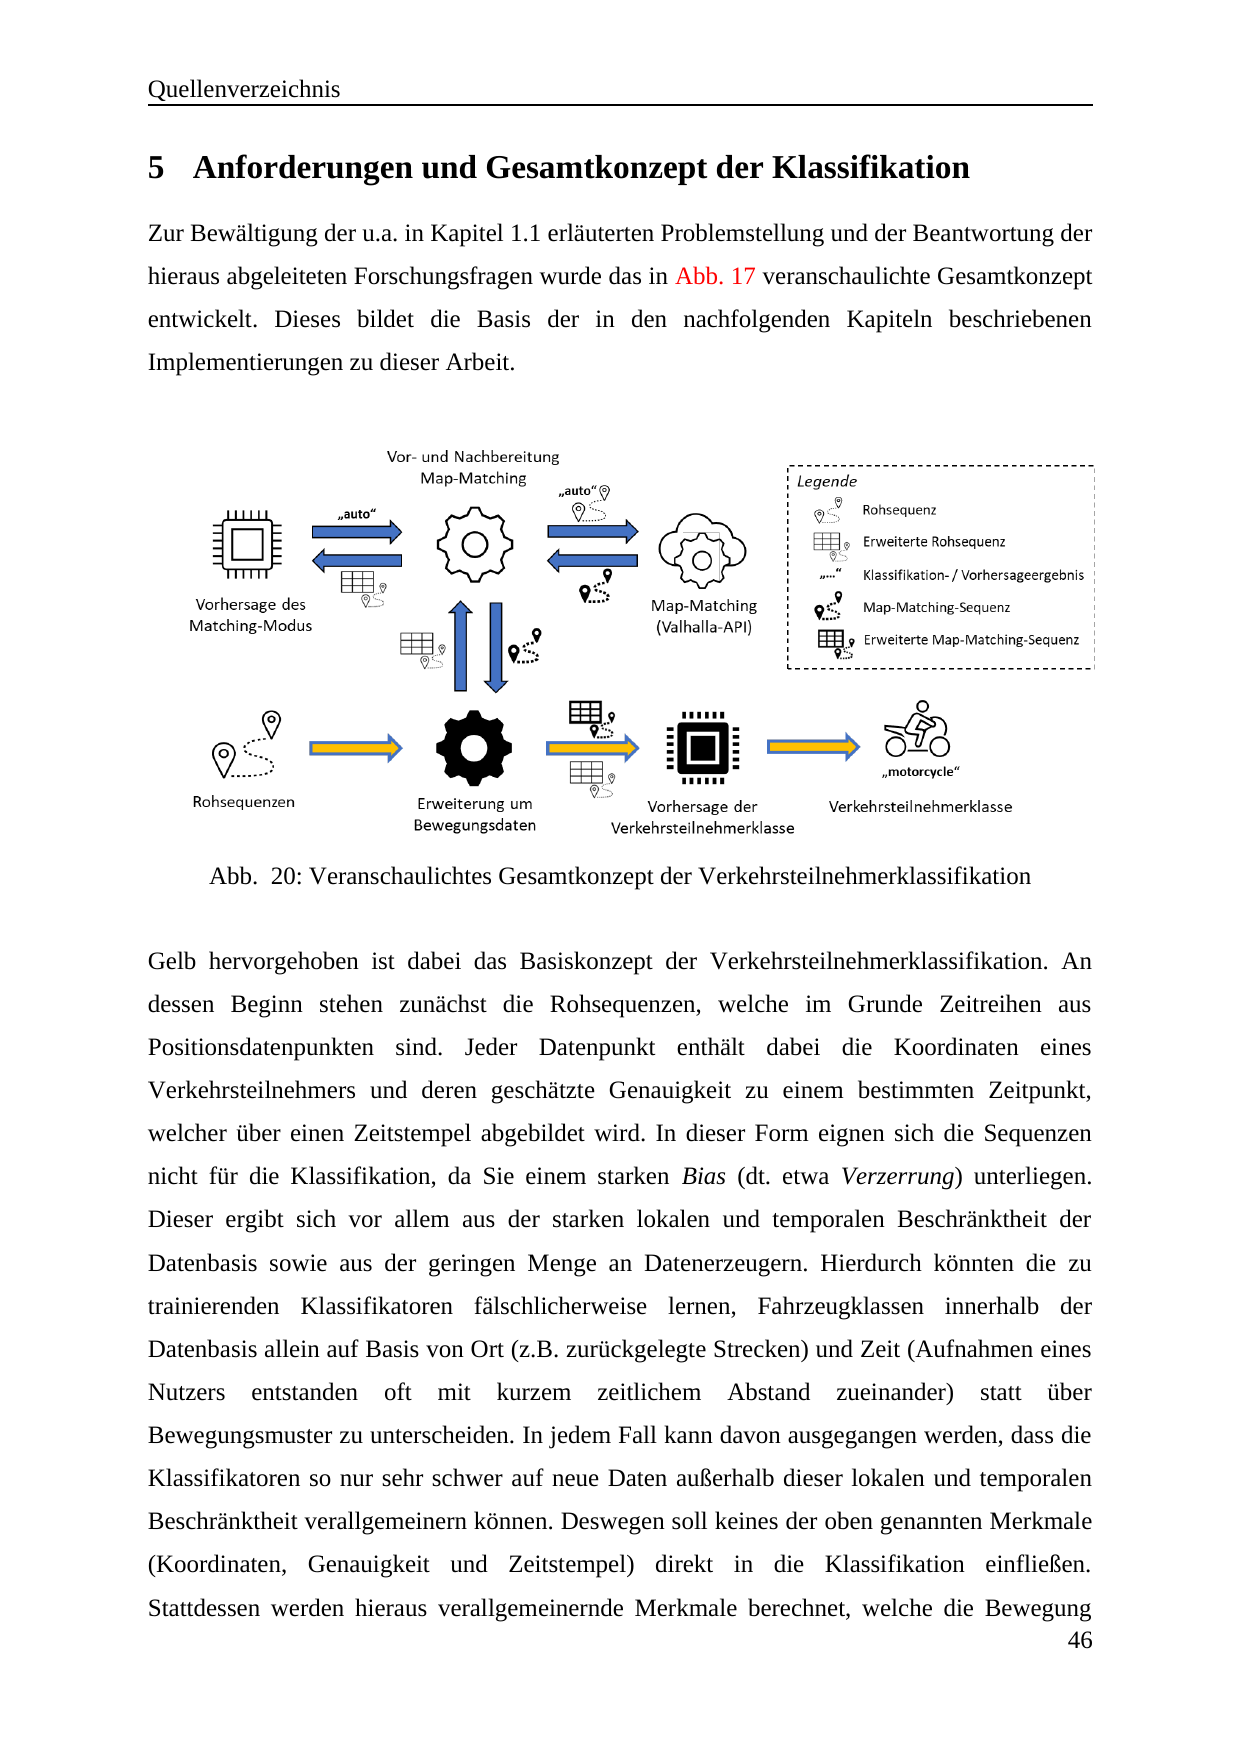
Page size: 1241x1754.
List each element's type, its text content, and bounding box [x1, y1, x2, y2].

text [148, 946, 1093, 1621]
subtitle Anforderungen und Gesamtkonzept der Klassifikation [148, 148, 1093, 186]
text Zur Bewältigung der u.a. in Kapitel 1.1 erläuterten Problemstellung und der Beantwortung der hieraus abgeleiteten Forschungsfragen wurde das in Abb. 17 veranschaulichte Gesamtkonzept entwickelt. Dieses bildet die Basis der in den nachfolgenden Kapiteln beschriebenen Implementierungen zu dieser Arbeit. [148, 218, 1093, 376]
picture [147, 440, 1095, 849]
text Abb. 20: Veranschaulichtes Gesamtkonzept der Verkehrsteilnehmerklassifikation [148, 861, 1093, 890]
